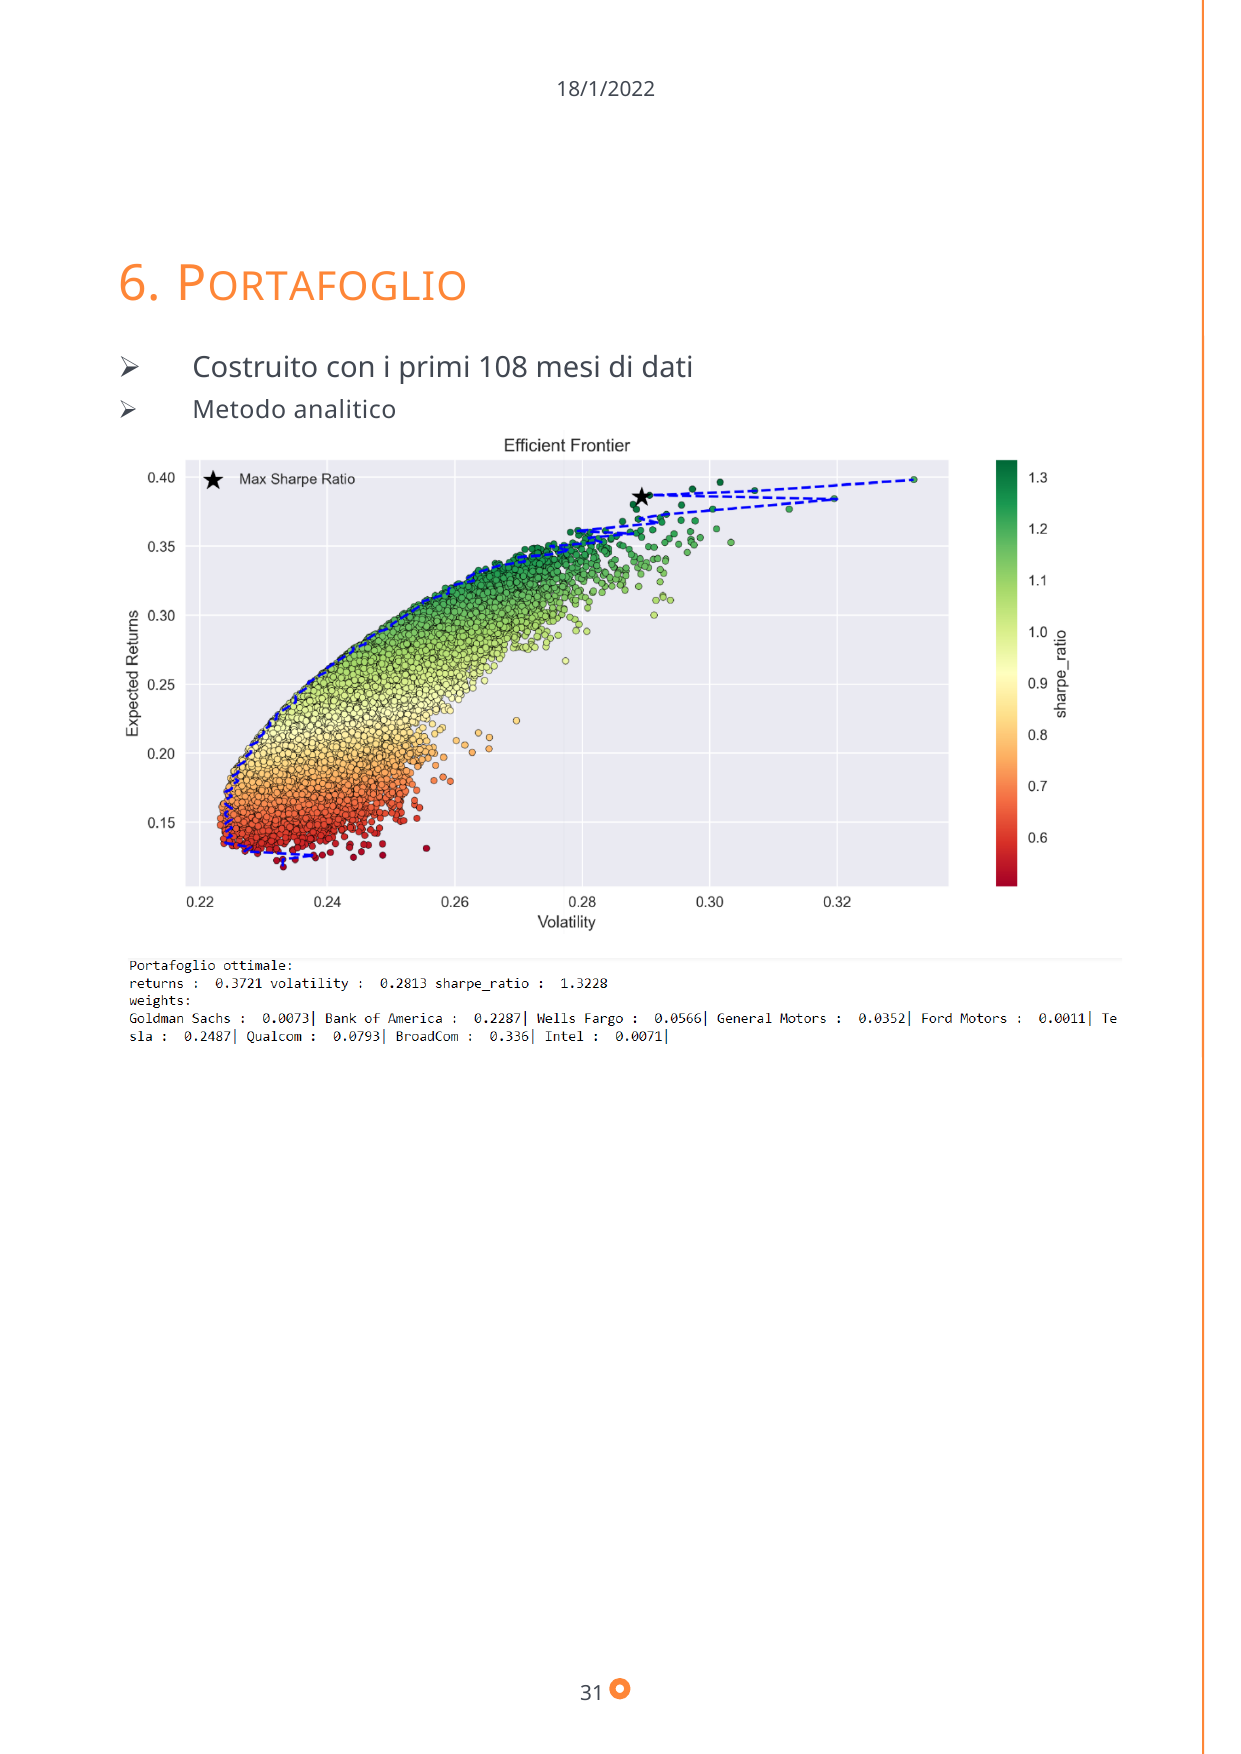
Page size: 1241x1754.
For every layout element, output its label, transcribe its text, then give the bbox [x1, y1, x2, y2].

picture [118, 430, 1076, 934]
title 6. Portafoglio [118, 247, 1122, 315]
picture [127, 958, 1123, 1049]
subtitle Costruito con i primi 108 mesi di dati [118, 346, 1122, 386]
